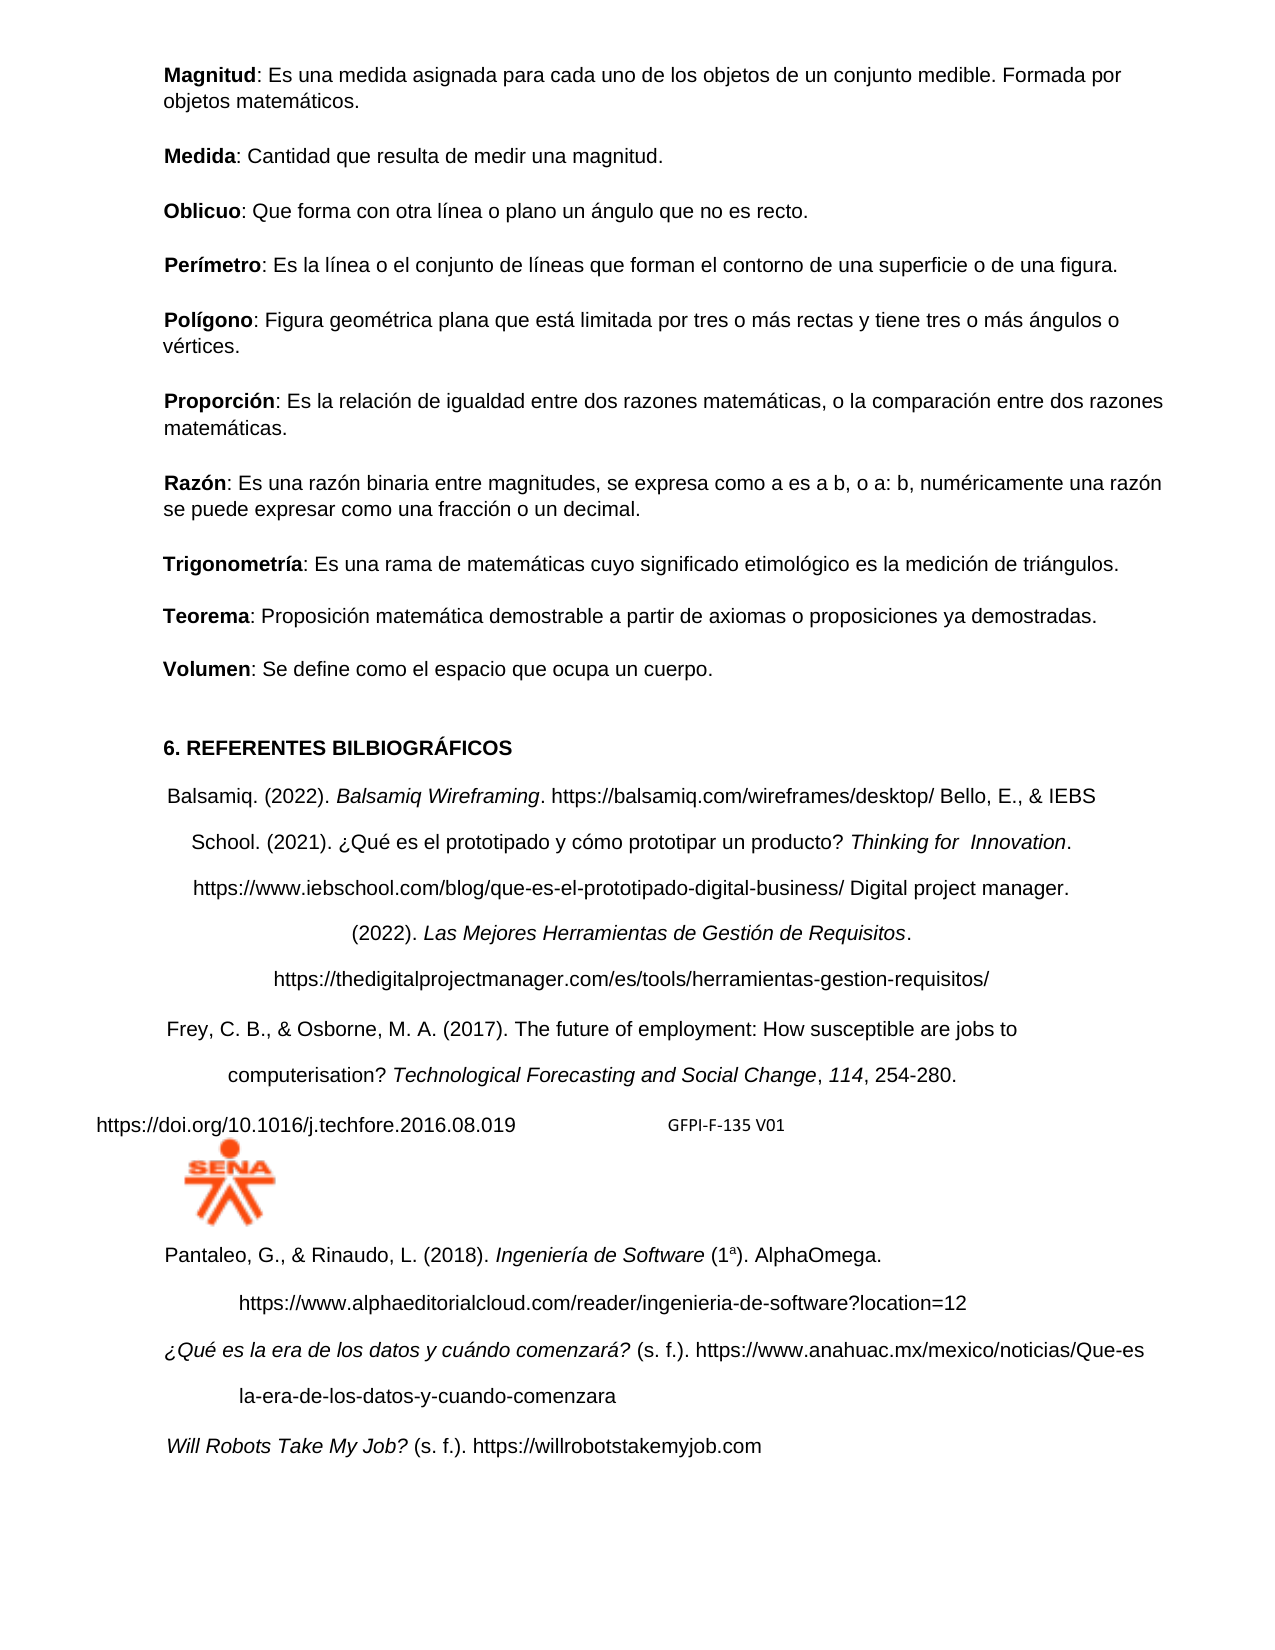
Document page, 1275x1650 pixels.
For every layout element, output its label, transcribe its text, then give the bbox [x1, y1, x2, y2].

text Trigonometría: Es una rama de matemáticas cuyo significado etimológico es la medición de triángulos. Teorema: Proposición matemática demostrable a partir de axiomas o proposiciones ya demostradas. Volumen: Se define como el espacio que ocupa un cuerpo. [163, 552, 1121, 681]
text 6. REFERENTES BILBIOGRÁFICOS [163, 736, 1239, 760]
text Pantaleo, G., & Rinaudo, L. (2018). Ingeniería de Software (1a). AlphaOmega. [164, 1242, 1239, 1267]
text GFPI-F-135 V01 [668, 1113, 1239, 1136]
text https://www.alphaeditorialcloud.com/reader/ingenieria-de-software?location=12 [239, 1291, 1239, 1315]
picture [177, 1137, 282, 1231]
text Frey, C. B., & Osborne, M. A. (2017). The future of employment: How susceptible are jobs to computerisation? Technological Forecasting and Social Change, 114, 254-280. [164, 1017, 1020, 1087]
text ¿Qué es la era de los datos y cuándo comenzará? (s. f.). https://www.anahuac.mx/mexico/noticias/Que-es la-era-de-los-datos-y-cuando-comenzara [164, 1338, 1150, 1408]
text Will Robots Take My Job? (s. f.). https://willrobotstakemyjob.com [166, 1434, 1239, 1458]
text Perímetro: Es la línea o el conjunto de líneas que forman el contorno de una superficie o de una figura. [164, 253, 1239, 277]
text Oblicuo: Que forma con otra línea o plano un ángulo que no es recto. [163, 198, 1239, 222]
text Polígono: Figura geométrica plana que está limitada por tres o más rectas y tiene tres o más ángulos o vértices. [163, 308, 1171, 358]
text Balsamiq. (2022). Balsamiq Wireframing. https://balsamiq.com/wireframes/desktop/ Bello, E., & IEBS School. (2021). ¿Qué es el prototipado y cómo prototipar un producto? Thinking for Innovation. https://www.iebschool.com/blog/que-es-el-prototipado-digital-business/ Digital project manager. (2022). Las Mejores Herramientas de Gestión de Requisitos. https://thedigitalprojectmanager.com/es/tools/herramientas-gestion-requisitos/ [164, 784, 1099, 991]
text https://doi.org/10.1016/j.techfore.2016.08.019 [96, 1113, 668, 1137]
text Proporción: Es la relación de igualdad entre dos razones matemáticas, o la comparación entre dos razones matemáticas. [164, 389, 1172, 439]
text Razón: Es una razón binaria entre magnitudes, se expresa como a es a b, o a: b, numéricamente una razón se puede expresar como una fracción o un decimal. [163, 470, 1172, 521]
text Magnitud: Es una medida asignada para cada uno de los objetos de un conjunto medible. Formada por objetos matemáticos. [163, 63, 1172, 113]
text Medida: Cantidad que resulta de medir una magnitud. [164, 144, 1239, 168]
